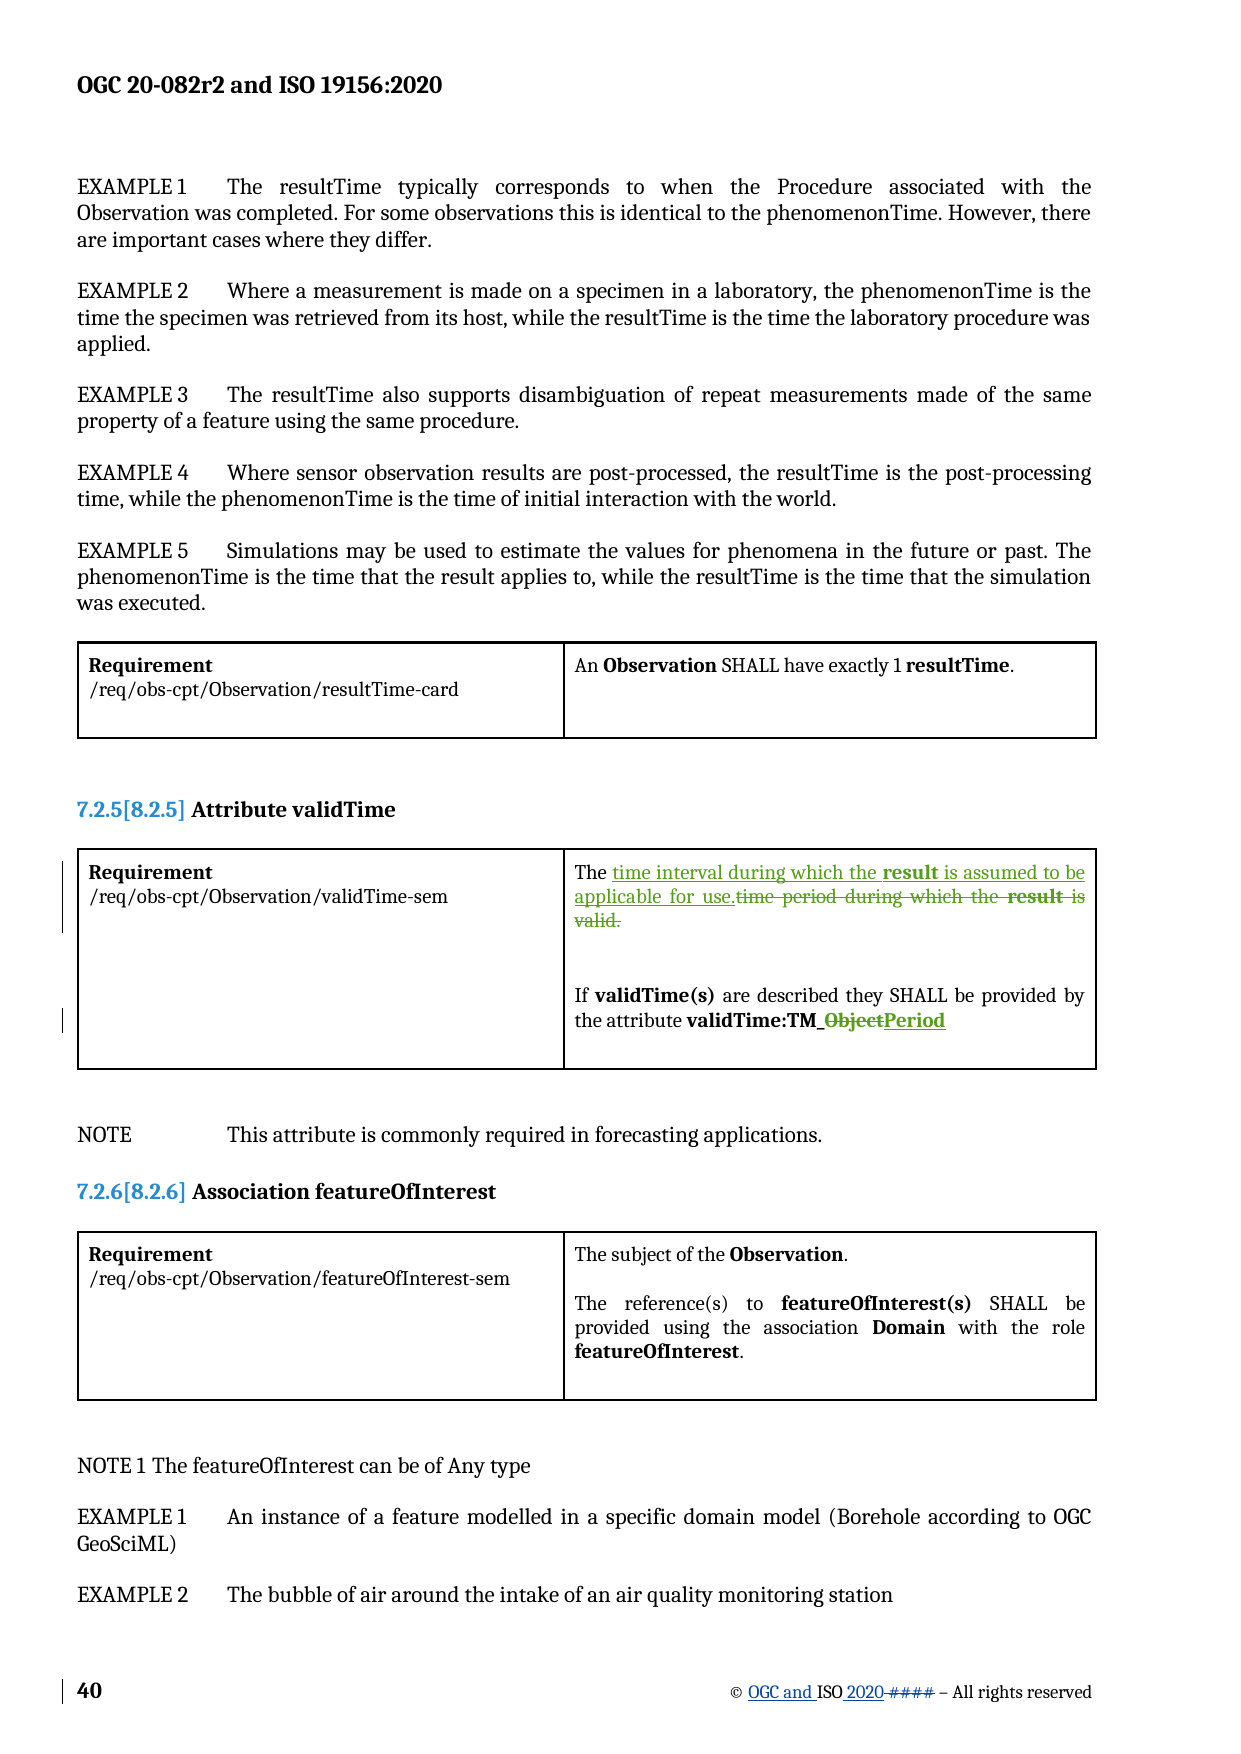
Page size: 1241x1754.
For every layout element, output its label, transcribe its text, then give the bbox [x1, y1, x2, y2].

table_header Requirement /req/obs-cpt/Observation/validTime-sem [79, 850, 563, 1068]
table_header An Observation SHALL have exactly 1 resultTime. [565, 644, 1095, 737]
text EXAMPLE 2 The bubble of air around the intake of an air quality monitoring station [77, 1582, 1092, 1608]
table_header Requirement /req/obs-cpt/Observation/resultTime-card [79, 644, 563, 737]
text NOTE This attribute is commonly required in forecasting applications. [77, 1122, 1092, 1148]
text EXAMPLE 1 The resultTime typically corresponds to when the Procedure associated with the Observation was completed. For some observations this is identical to the phenomenonTime. However, there are important cases where they differ. [77, 174, 1092, 253]
text EXAMPLE 4 Where sensor observation results are post-processed, the resultTime is the post-processing time, while the phenomenonTime is the time of initial interaction with the world. [77, 460, 1092, 512]
text EXAMPLE 3 The resultTime also supports disambiguation of repeat measurements made of the same property of a feature using the same procedure. [77, 382, 1092, 435]
subtitle Association featureOfInterest [77, 1179, 1092, 1206]
table_header The If validTime(s) are described they SHALL be provided by the attribute validTime:TM_ [565, 850, 1095, 1068]
text NOTE 1 The featureOfInterest can be of Any type [77, 1453, 1092, 1479]
table_header Requirement /req/obs-cpt/Observation/featureOfInterest-sem [79, 1233, 563, 1399]
text EXAMPLE 1 An instance of a feature modelled in a specific domain model (Borehole according to OGC GeoSciML) [77, 1504, 1092, 1557]
subtitle Attribute validTime [77, 797, 1092, 823]
table_header The subject of the Observation. The reference(s) to featureOfInterest(s) SHALL be provided using the association Domain with the role featureOfInterest. [565, 1233, 1095, 1399]
text EXAMPLE 5 Simulations may be used to estimate the values for phenomena in the future or past. The phenomenonTime is the time that the result applies to, while the resultTime is the time that the simulation was executed. [77, 537, 1092, 616]
text EXAMPLE 2 Where a measurement is made on a specimen in a laboratory, the phenomenonTime is the time the specimen was retrieved from its host, while the resultTime is the time the laboratory procedure was applied. [77, 278, 1092, 357]
